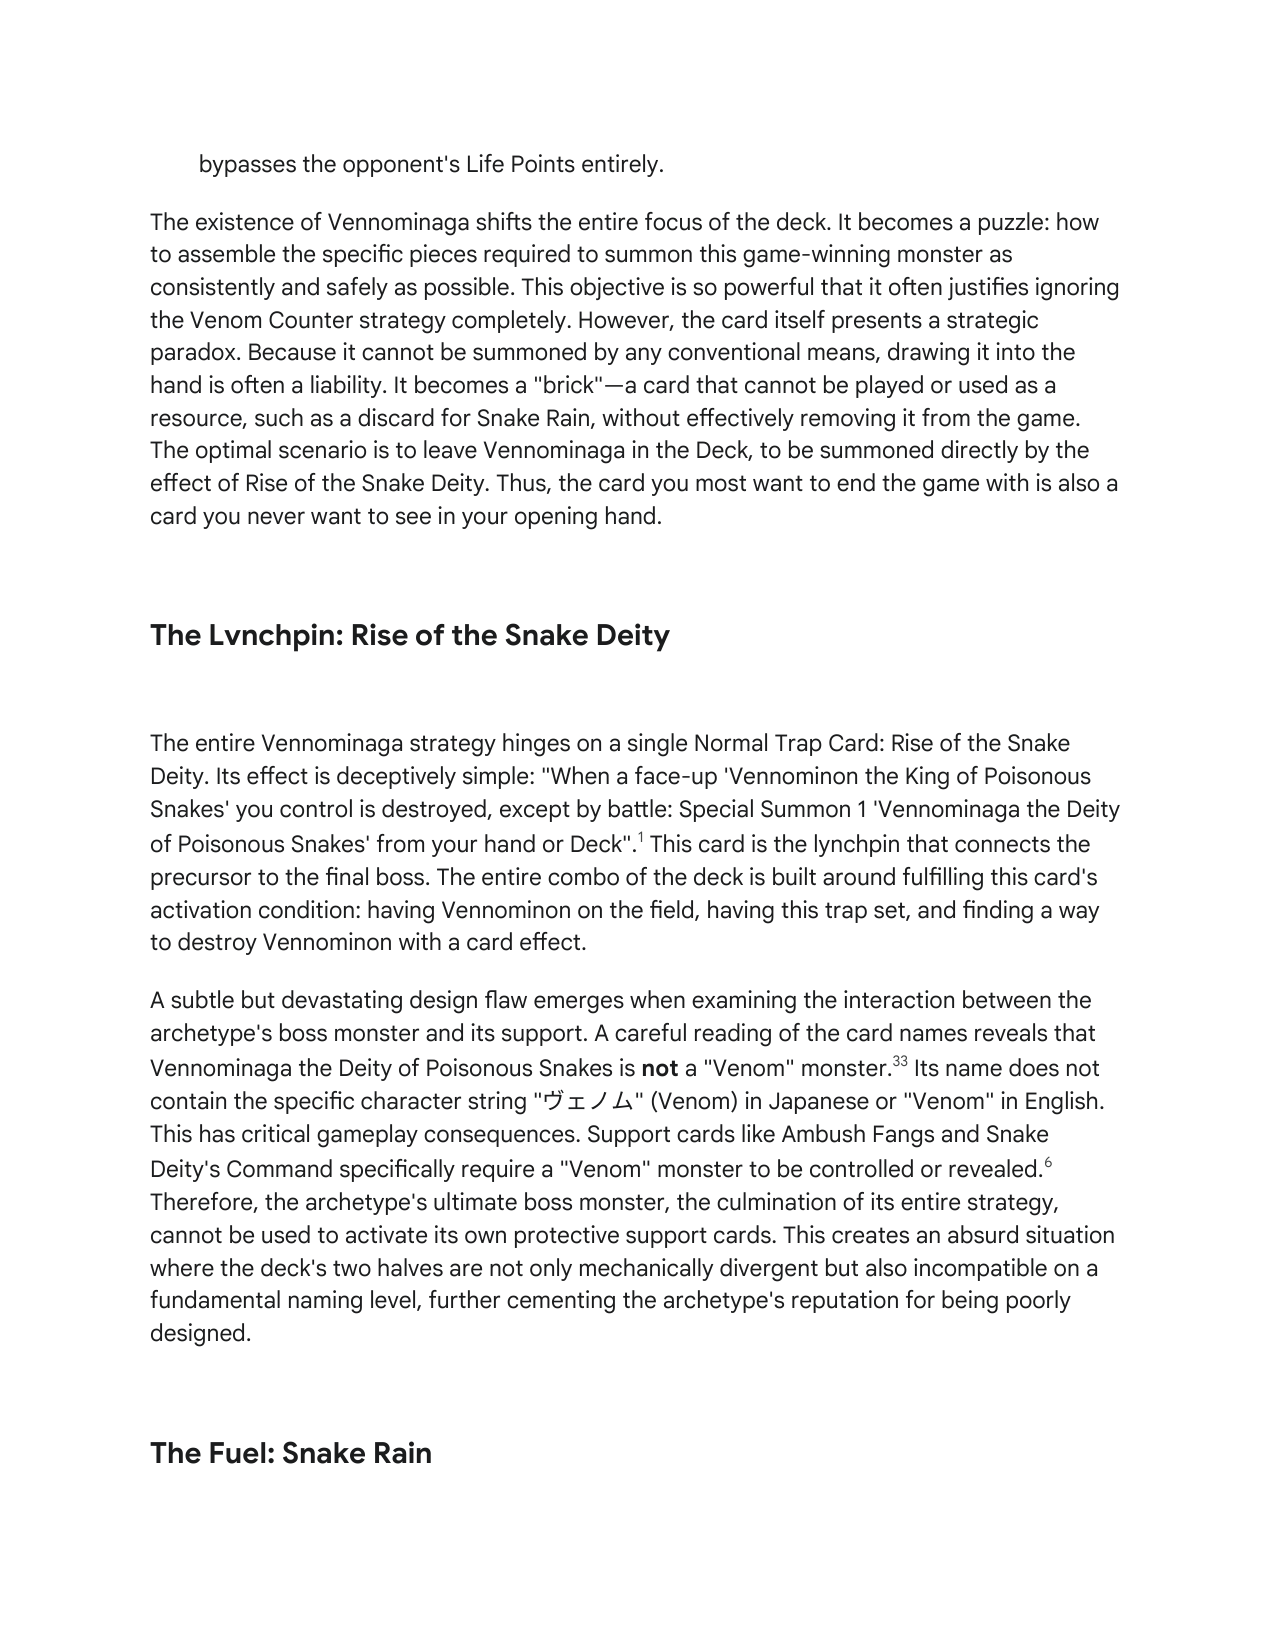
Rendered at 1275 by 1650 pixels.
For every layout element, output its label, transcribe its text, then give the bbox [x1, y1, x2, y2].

subtitle The Lvnchpin: Rise of the Snake Deity [150, 617, 1125, 654]
text The entire Vennominaga strategy hinges on a single Normal Trap Card: Rise of the Snake Deity. Its effect is deceptively simple: "When a face-up 'Vennominon the King of Poisonous Snakes' you control is destroyed, except by battle: Special Summon 1 'Vennominaga the Deity of Poisonous Snakes' from your hand or Deck".1 This card is the lynchpin that connects the precursor to the final boss. The entire combo of the deck is built around fulfilling this card's activation condition: having Vennominon on the field, having this trap set, and finding a way to destroy Vennominon with a card effect. [150, 729, 1125, 957]
subtitle The Fuel: Snake Rain [150, 1435, 1125, 1471]
text The existence of Vennominaga shifts the entire focus of the deck. It becomes a puzzle: how to assemble the specific pieces required to summon this game-winning monster as consistently and safely as possible. This objective is so powerful that it often justifies ignoring the Venom Counter strategy completely. However, the card itself presents a strategic paradox. Because it cannot be summoned by any conventional means, drawing it into the hand is often a liability. It becomes a "brick"—a card that cannot be played or used as a resource, such as a discard for Snake Rain, without effectively removing it from the game. The optimal scenario is to leave Vennominaga in the Deck, to be summoned directly by the effect of Rise of the Snake Deity. Thus, the card you most want to end the game with is also a card you never want to see in your opening hand. [150, 208, 1125, 531]
text A subtle but devastating design flaw emerges when examining the interaction between the archetype's boss monster and its support. A careful reading of the card names reveals that Vennominaga the Deity of Poisonous Snakes is not a "Venom" monster.33 Its name does not contain the specific character string "ヴェノム" (Venom) in Japanese or "Venom" in English. This has critical gameplay consequences. Support cards like Ambush Fangs and Snake Deity's Command specifically require a "Venom" monster to be controlled or revealed.6 Therefore, the archetype's ultimate boss monster, the culmination of its entire strategy, cannot be used to activate its own protective support cards. This creates an absurd situation where the deck's two halves are not only mechanically divergent but also incompatible on a fundamental naming level, further cementing the archetype's reputation for being poorly designed. [150, 986, 1125, 1348]
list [161, 150, 1125, 179]
